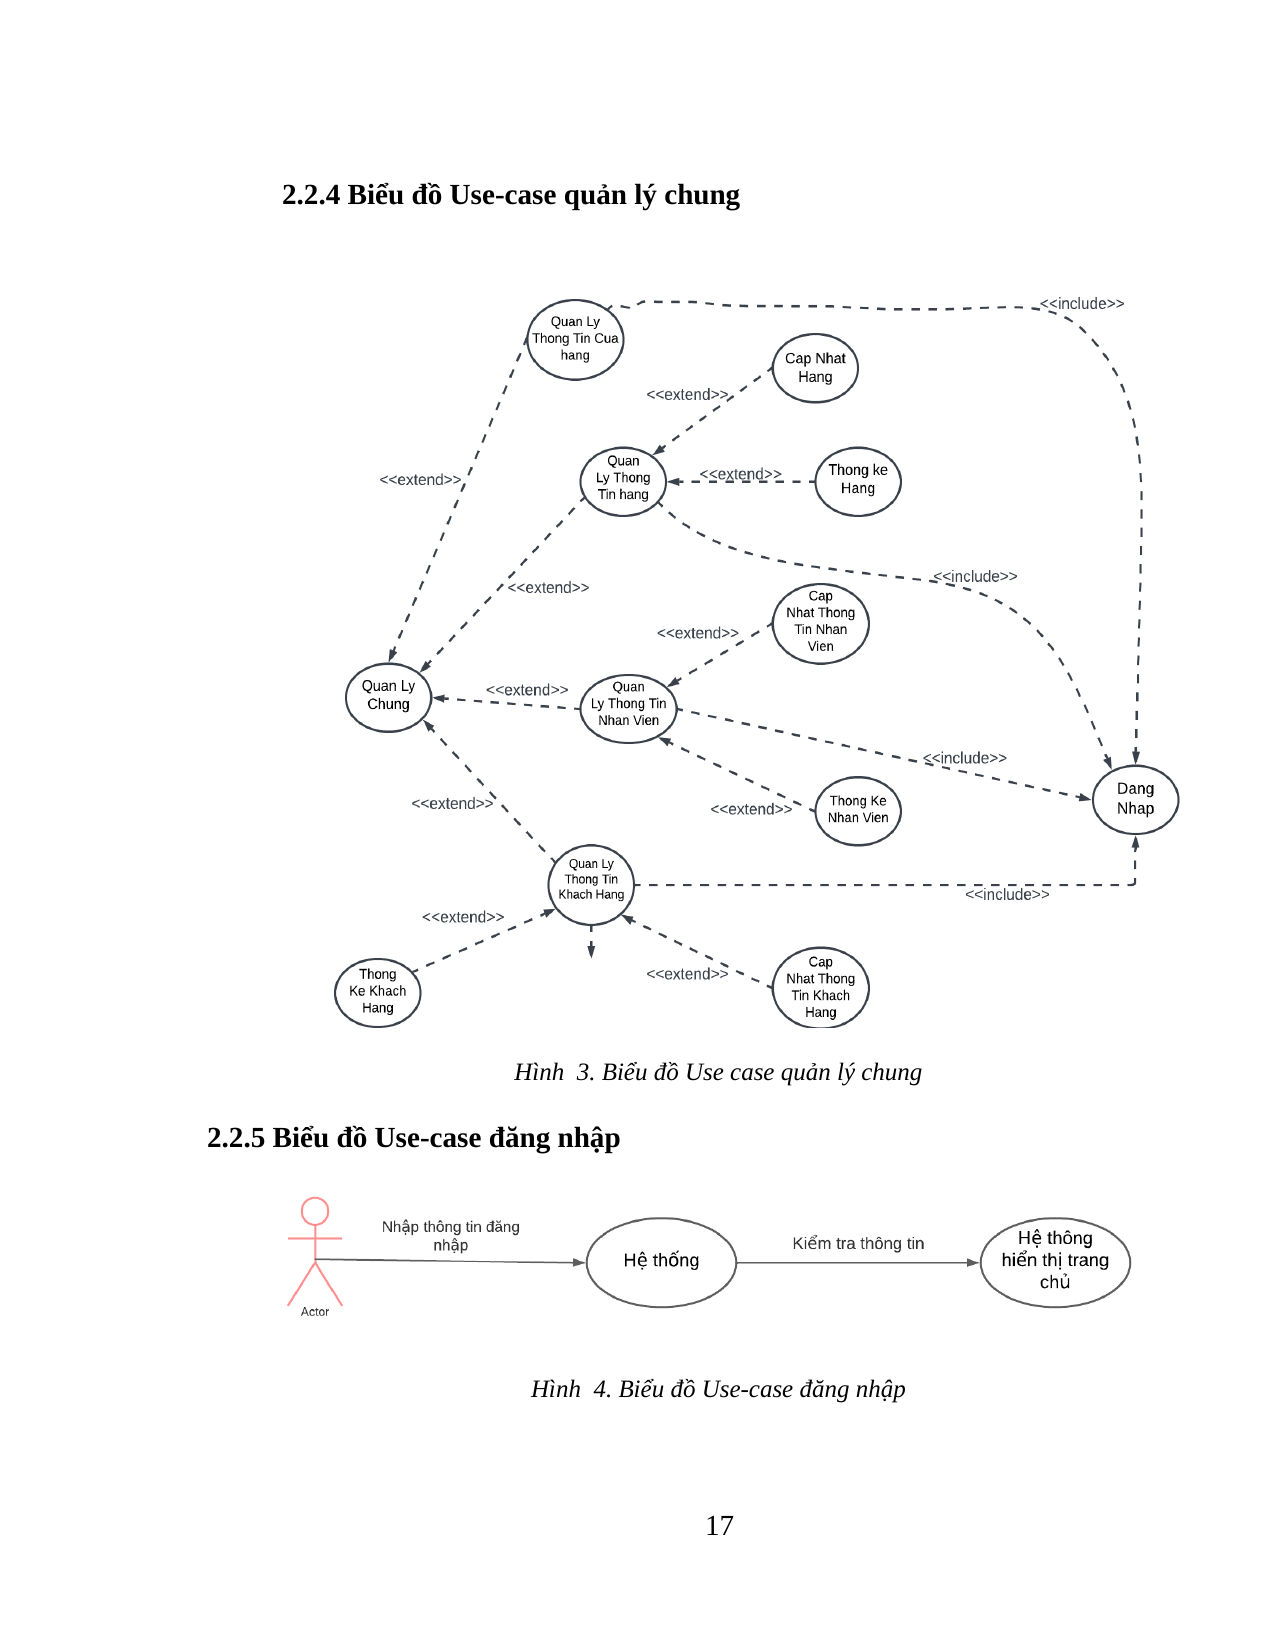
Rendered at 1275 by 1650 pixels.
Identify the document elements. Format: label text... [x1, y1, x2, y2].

subtitle 2.2.5 Biểu đồ Use-case đăng nhập [207, 1121, 1157, 1154]
picture [206, 1171, 1157, 1348]
picture [281, 240, 1232, 1028]
text Hình 4. Biểu đồ Use-case đăng nhập [207, 1374, 1157, 1403]
text Hình 3. Biểu đồ Use case quản lý chung [207, 1057, 1157, 1085]
subtitle 2.2.4 Biểu đồ Use-case quản lý chung [207, 177, 1157, 211]
